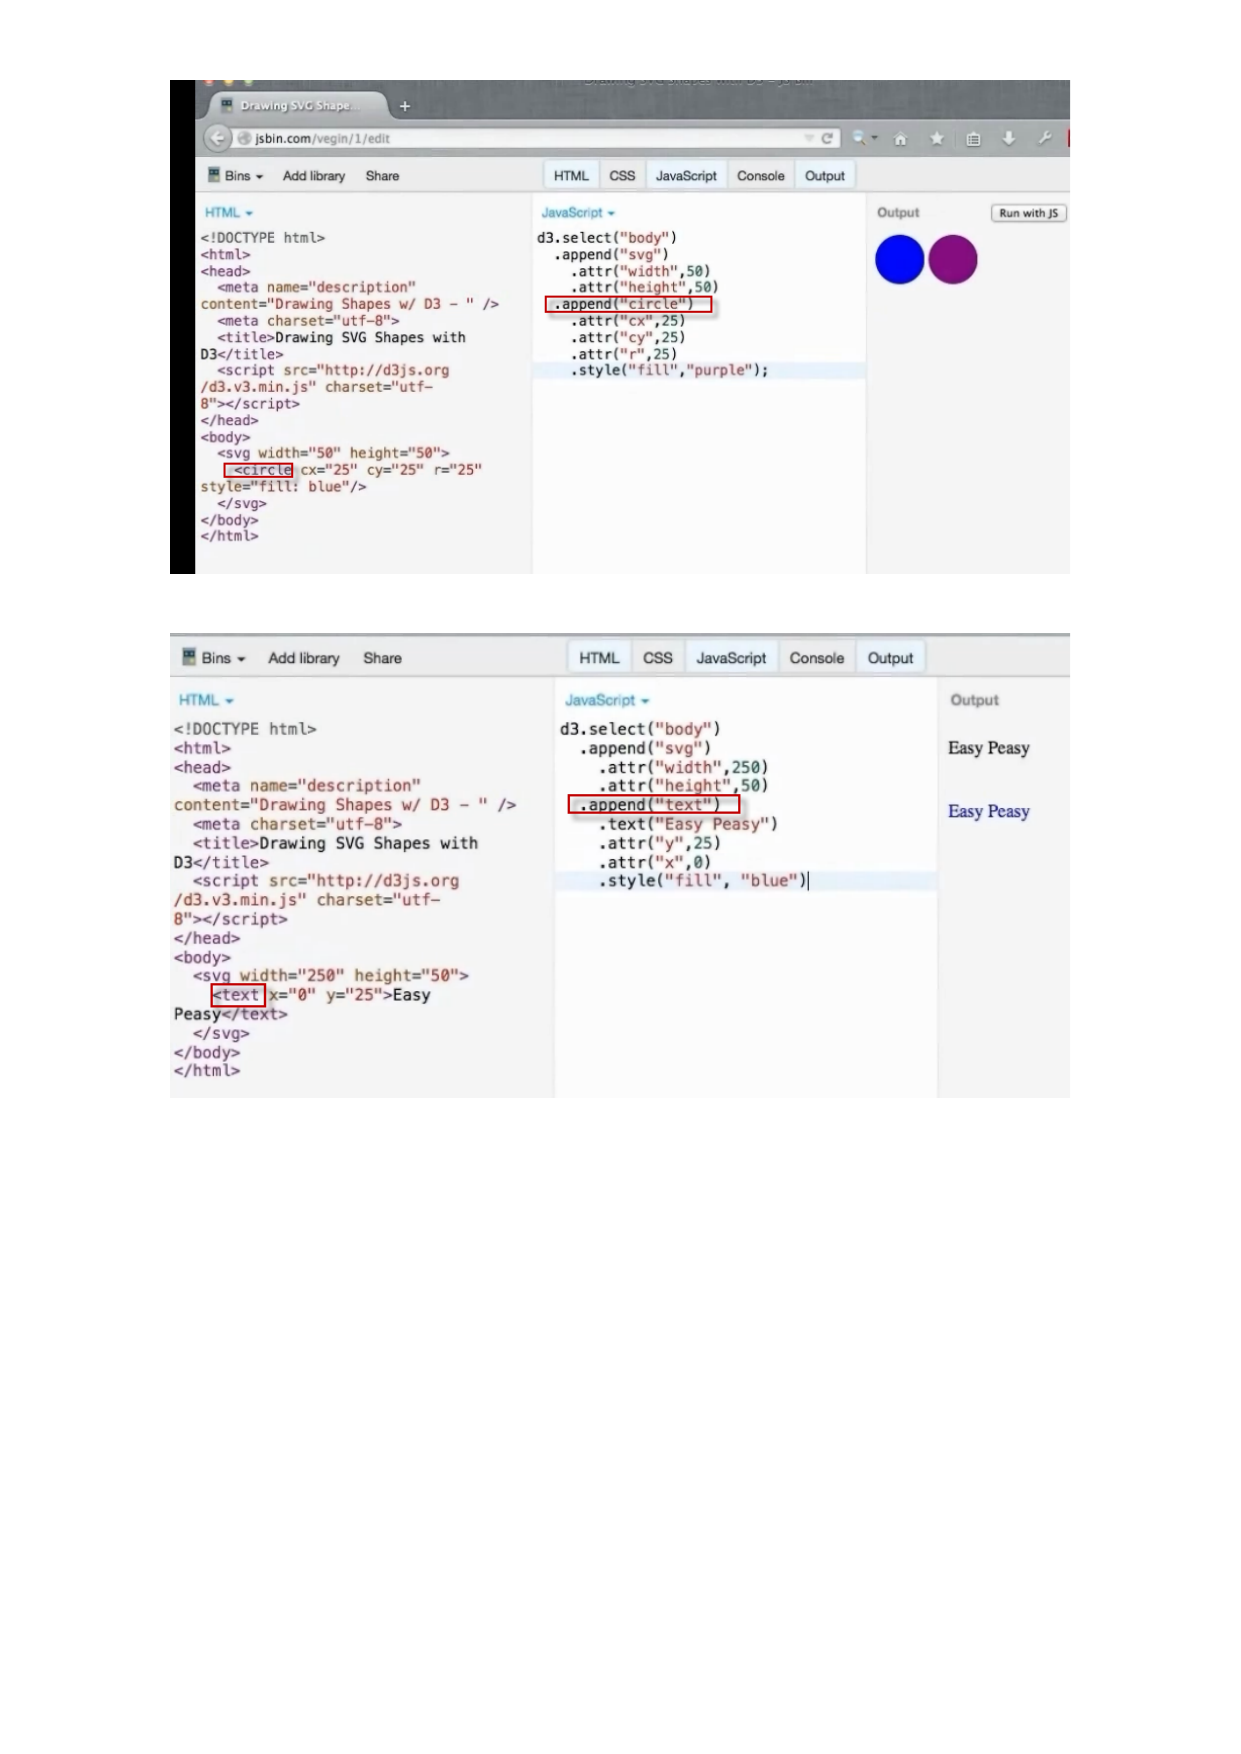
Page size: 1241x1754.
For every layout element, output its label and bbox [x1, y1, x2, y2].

picture [170, 80, 1071, 574]
picture [170, 633, 1071, 1098]
